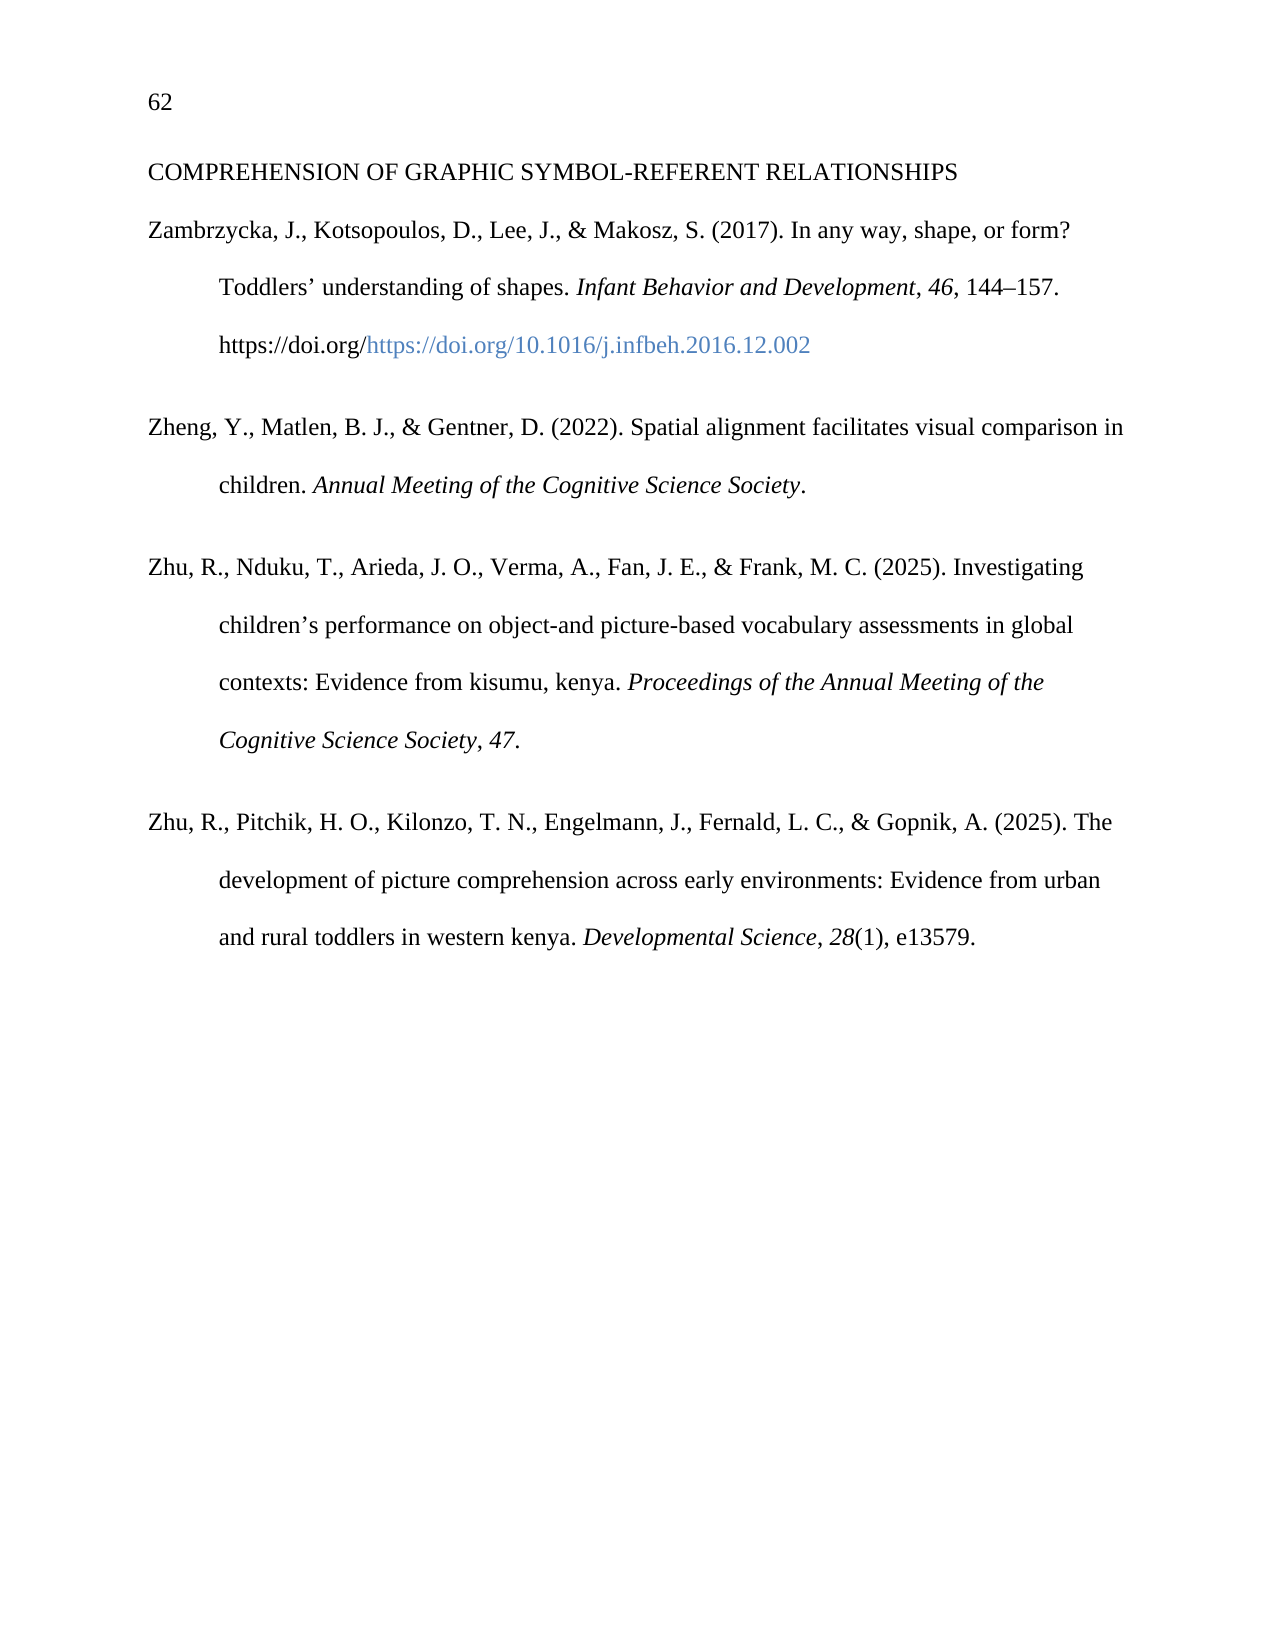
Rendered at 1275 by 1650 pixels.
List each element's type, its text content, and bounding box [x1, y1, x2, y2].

text Zheng, Y., Matlen, B. J., & Gentner, D. (2022). Spatial alignment facilitates visual comparison in children. Annual Meeting of the Cognitive Science Society. [148, 412, 1127, 499]
text Zambrzycka, J., Kotsopoulos, D., Lee, J., & Makosz, S. (2017). In any way, shape, or form? Toddlers’ understanding of shapes. Infant Behavior and Development, 46, 144–157. https://doi.org/https://doi.org/10.1016/j.infbeh.2016.12.002 [148, 215, 1127, 359]
text Zhu, R., Pitchik, H. O., Kilonzo, T. N., Engelmann, J., Fernald, L. C., & Gopnik, A. (2025). The development of picture comprehension across early environments: Evidence from urban and rural toddlers in western kenya. Developmental Science, 28(1), e13579. [148, 807, 1127, 951]
text Zhu, R., Nduku, T., Arieda, J. O., Verma, A., Fan, J. E., & Frank, M. C. (2025). Investigating children’s performance on object-and picture-based vocabulary assessments in global contexts: Evidence from kisumu, kenya. Proceedings of the Annual Meeting of the Cognitive Science Society, 47. [148, 552, 1127, 754]
